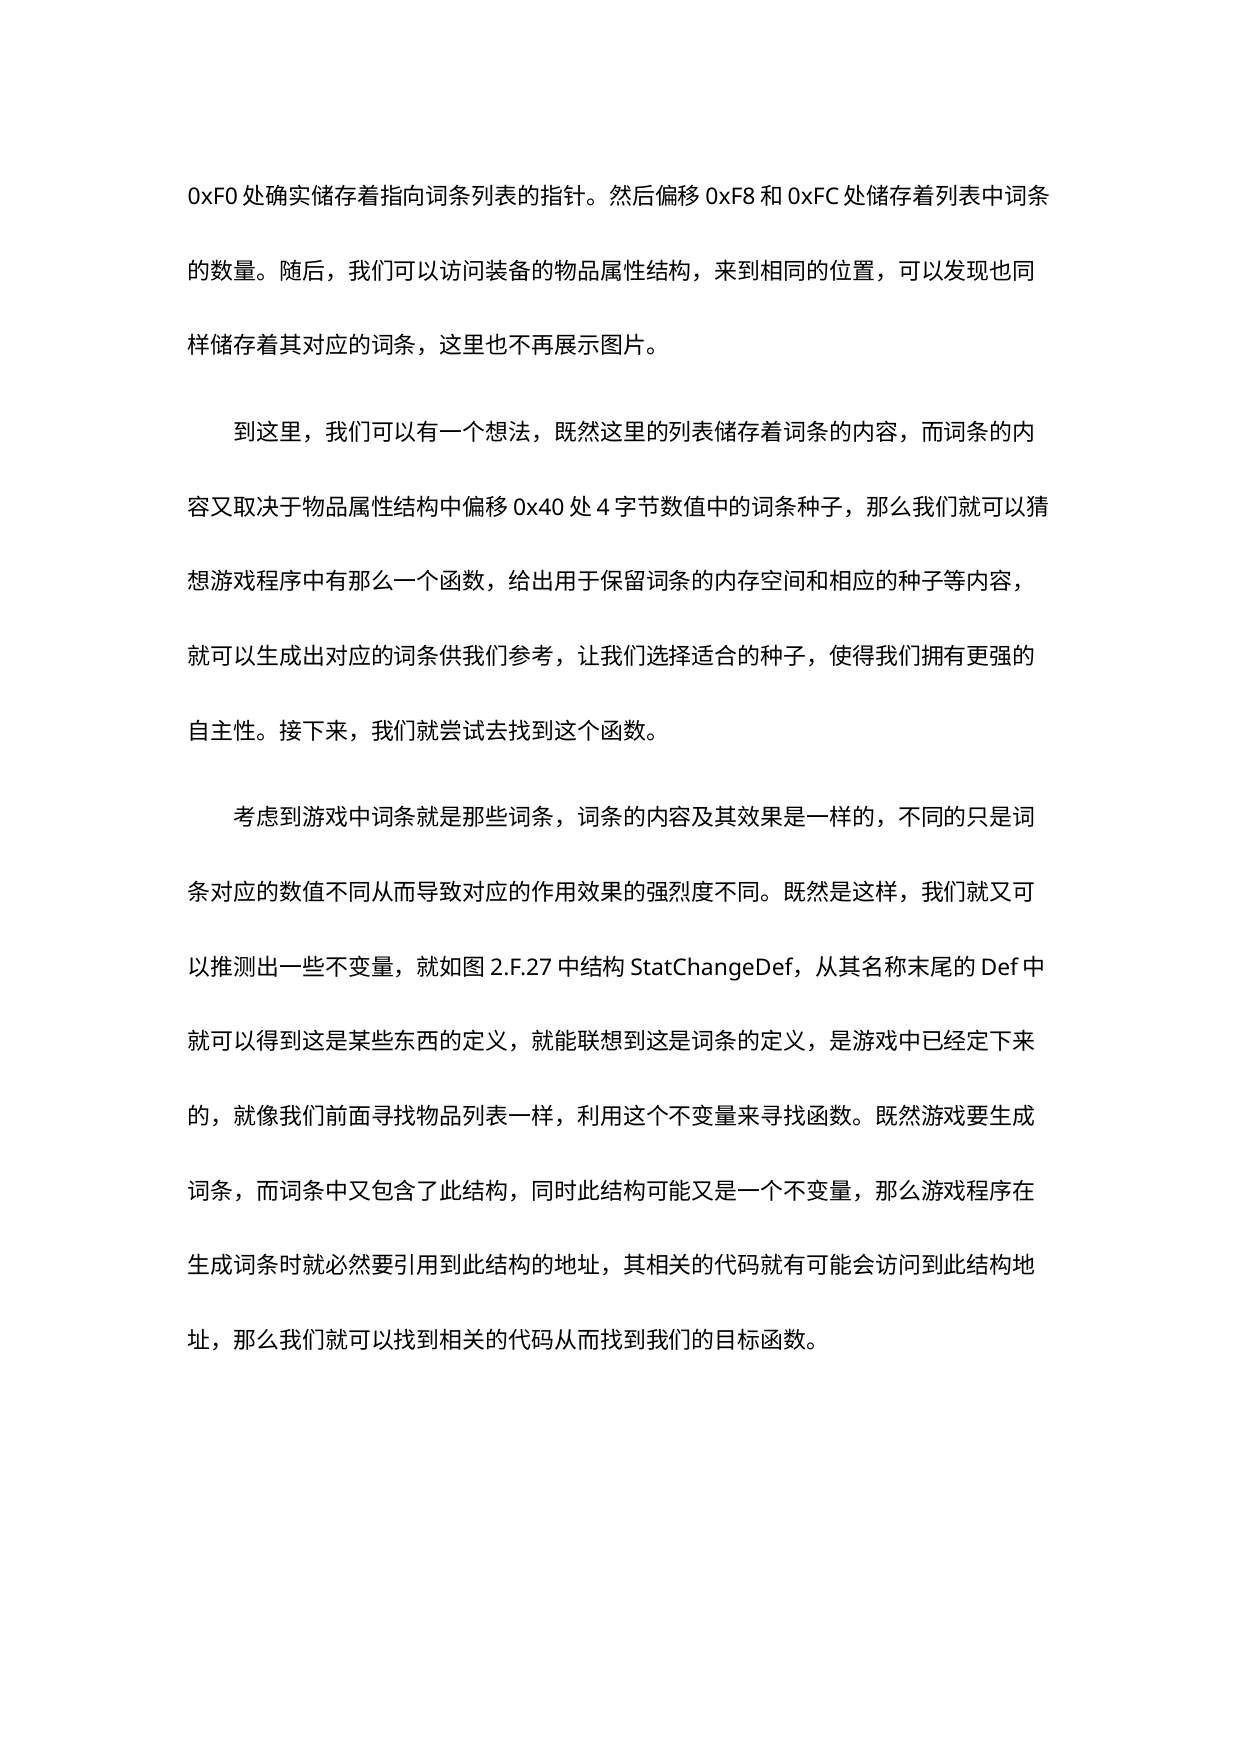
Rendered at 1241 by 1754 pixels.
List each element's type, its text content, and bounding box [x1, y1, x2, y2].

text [187, 162, 1053, 376]
text 考虑到游戏中词条就是那些词条，词条的内容及其效果是一样的，不同的只是词条对应的数值不同从而导致对应的作用效果的强烈度不同。既然是这样，我们就又可以推测出一些不变量，就如图2.F.27中结构StatChangeDef，从其名称末尾的Def中就可以得到这是某些东西的定义，就能联想到这是词条的定义，是游戏中已经定下来的，就像我们前面寻找物品列表一样，利用这个不变量来寻找函数。既然游戏要生成词条，而词条中又包含了此结构，同时此结构可能又是一个不变量，那么游戏程序在生成词条时就必然要引用到此结构的地址，其相关的代码就有可能会访问到此结构地址，那么我们就可以找到相关的代码从而找到我们的目标函数。 [187, 783, 1053, 1371]
text 到这里，我们可以有一个想法，既然这里的列表储存着词条的内容，而词条的内容又取决于物品属性结构中偏移0x40处4字节数值中的词条种子，那么我们就可以猜想游戏程序中有那么一个函数，给出用于保留词条的内存空间和相应的种子等内容，就可以生成出对应的词条供我们参考，让我们选择适合的种子，使得我们拥有更强的自主性。接下来，我们就尝试去找到这个函数。 [187, 398, 1053, 762]
